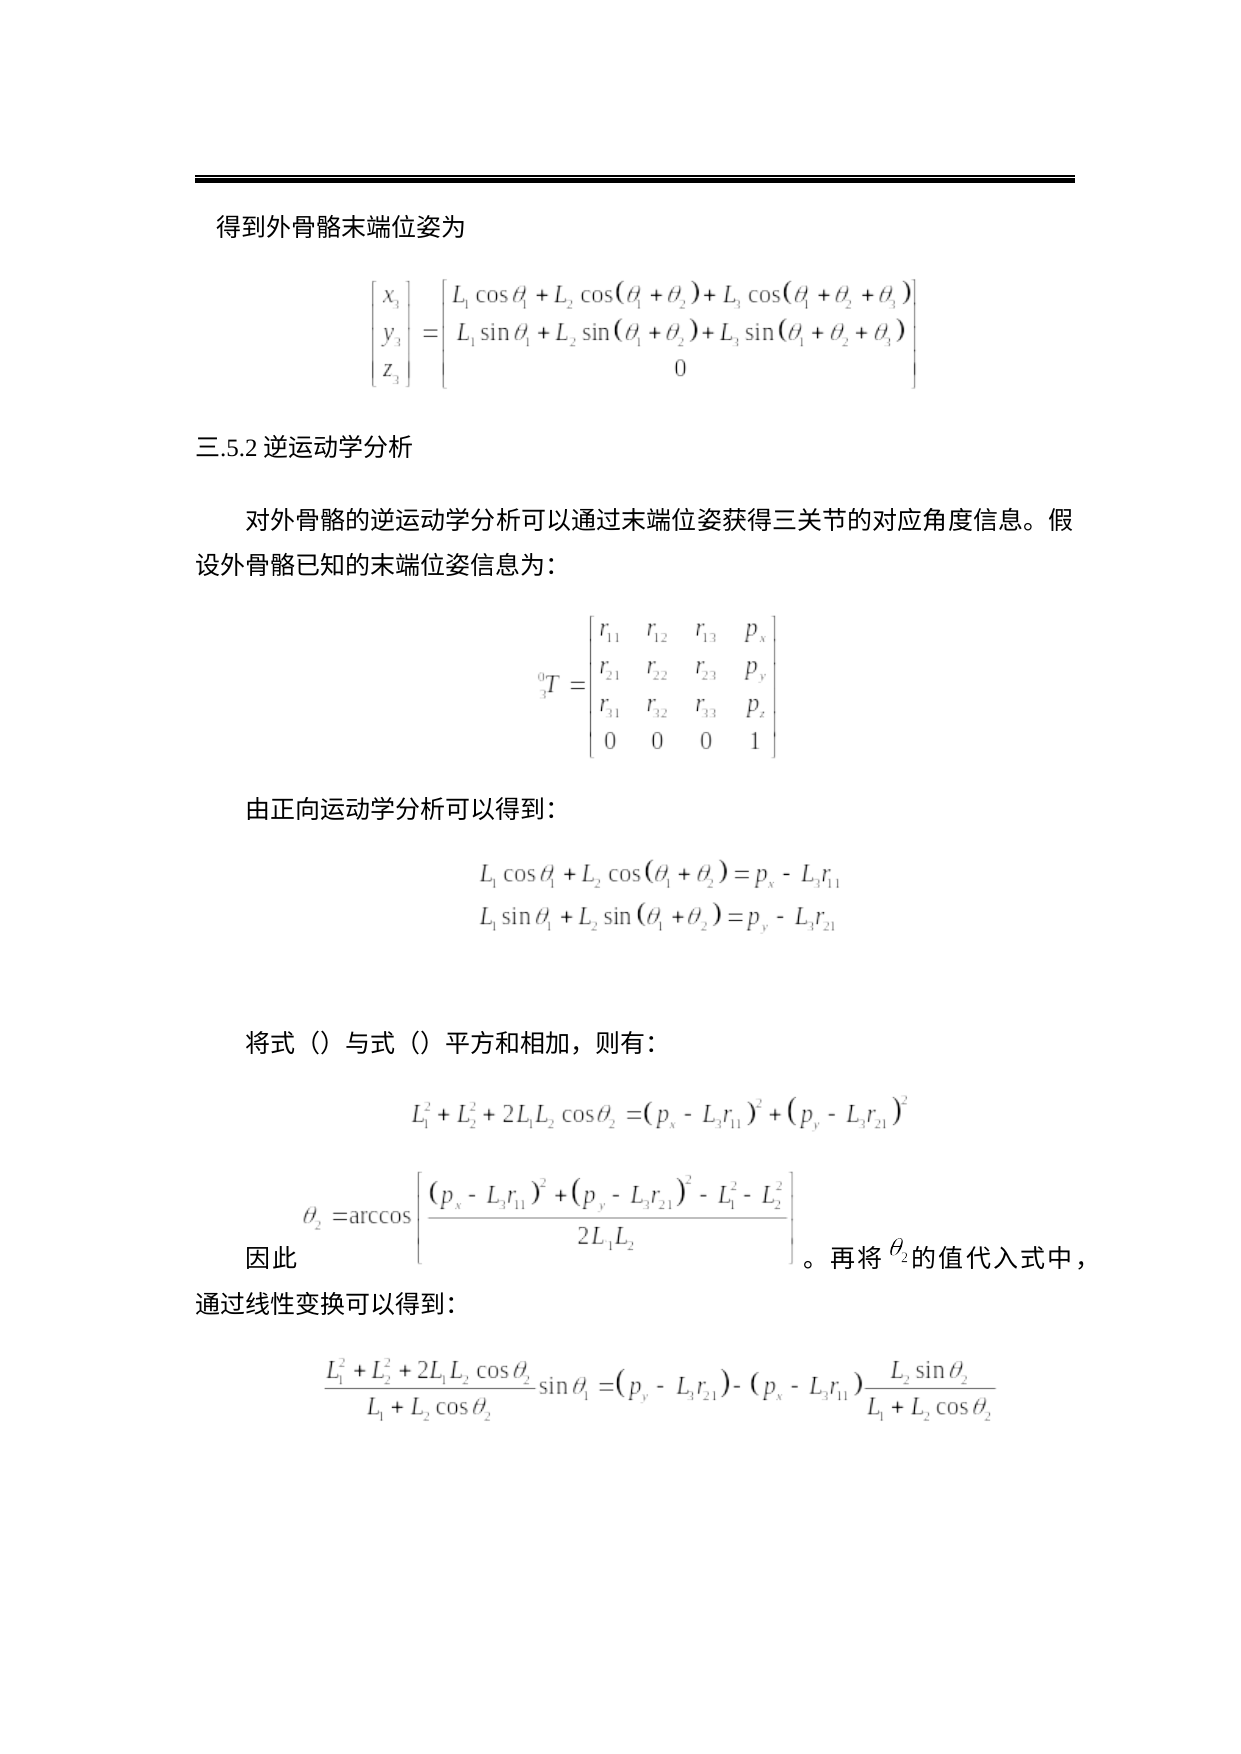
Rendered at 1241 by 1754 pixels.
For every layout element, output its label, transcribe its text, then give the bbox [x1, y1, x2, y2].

text 得到外骨骼末端位姿为 [195, 207, 1075, 243]
text 对外骨骼的逆运动学分析可以通过末端位姿获得三关节的对应角度信息。假设外骨骼已知的末端位姿信息为： [195, 500, 1075, 582]
text 因此。再将的值代入式中，通过线性变换可以得到： [195, 1168, 1075, 1320]
text 将式（）与式（）平方和相加，则有： [195, 1023, 1075, 1060]
text 由正向运动学分析可以得到： [195, 790, 1075, 826]
subtitle 逆运动学分析 [195, 428, 1075, 464]
